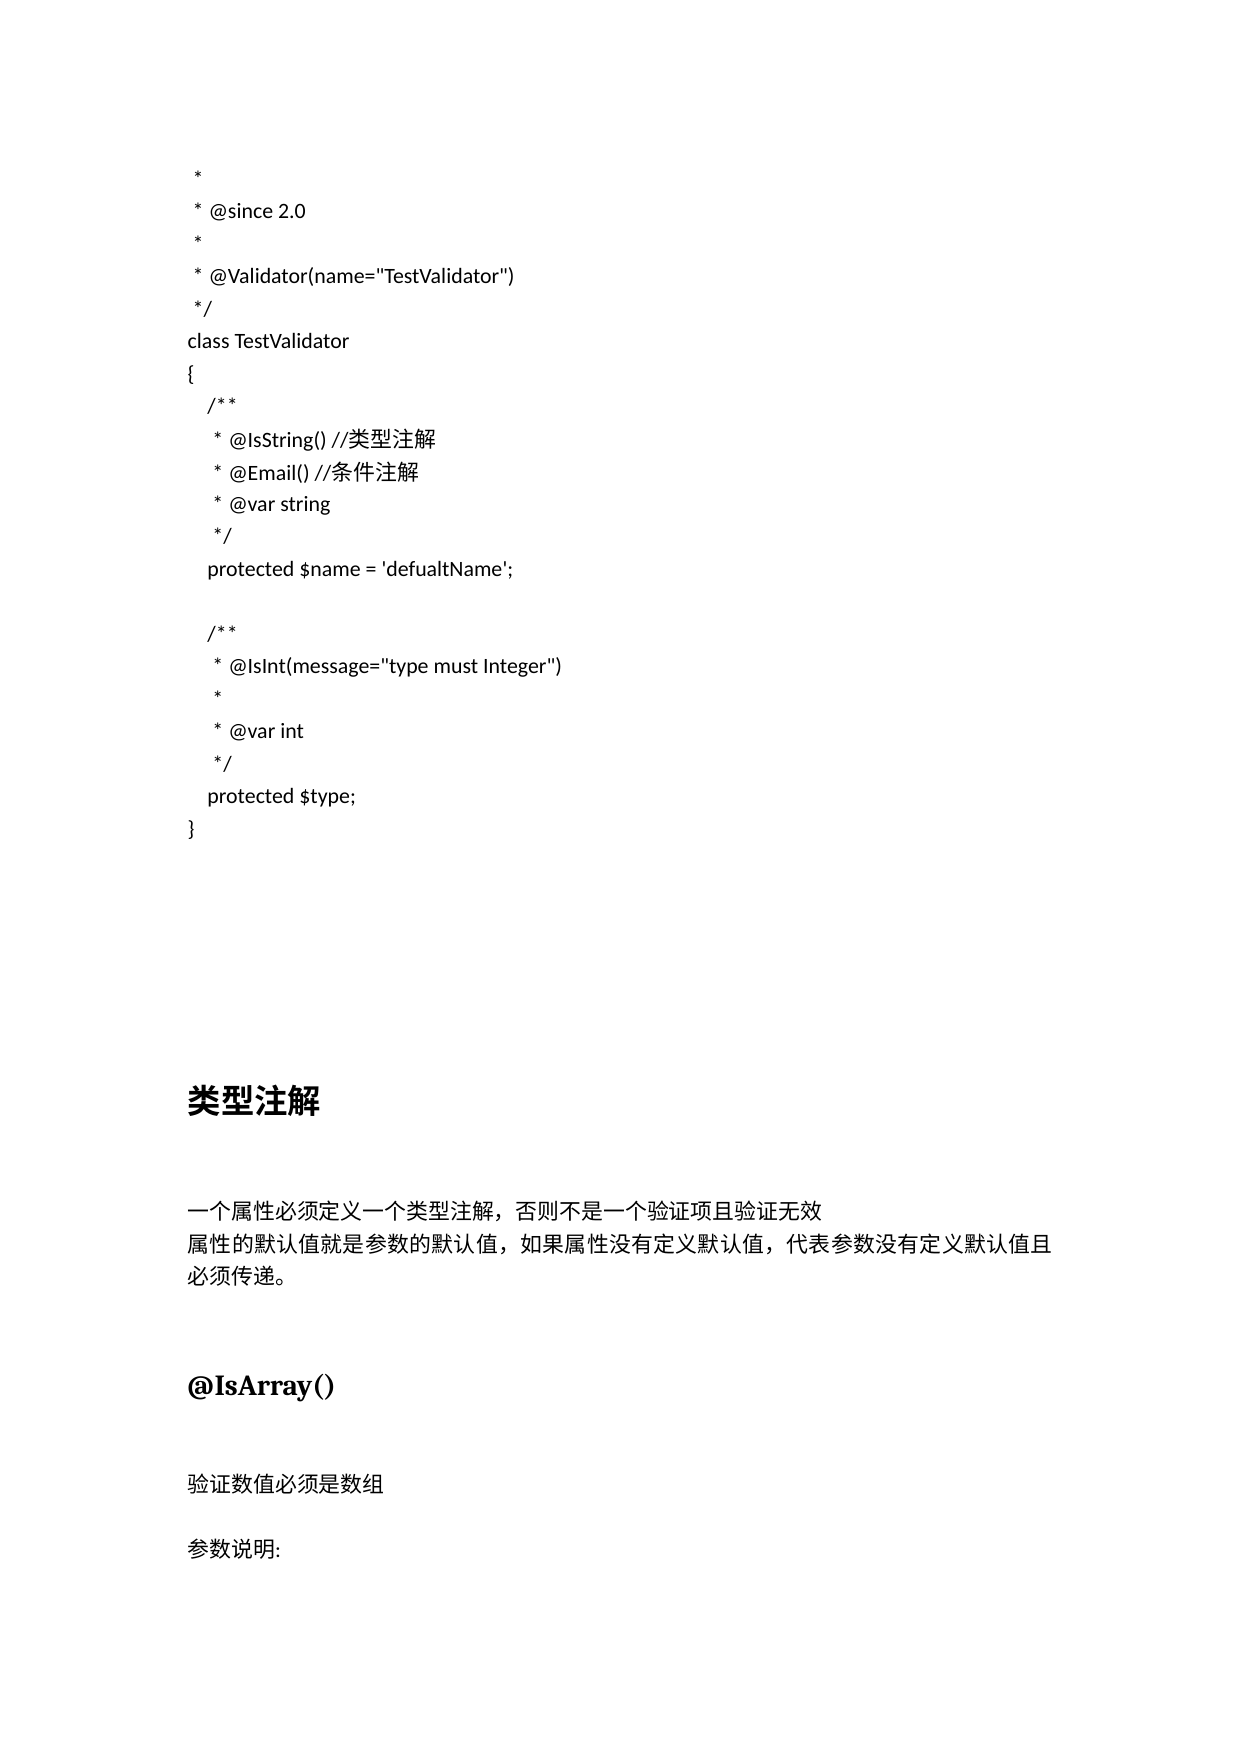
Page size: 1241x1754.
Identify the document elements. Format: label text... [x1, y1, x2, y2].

text class TestValidator [187, 324, 1053, 357]
text } [187, 812, 1053, 844]
text /** [187, 389, 1053, 422]
text protected $name = 'defualtName'; [187, 552, 1053, 584]
text * @since 2.0 [187, 194, 1053, 227]
text */ [187, 519, 1053, 552]
text */ [187, 292, 1053, 324]
text * @Validator(name="TestValidator") [187, 259, 1053, 292]
text */ [187, 747, 1053, 779]
text * [187, 682, 1053, 714]
text /** [187, 617, 1053, 649]
text 验证数值必须是数组 [187, 1467, 1053, 1499]
text * [187, 162, 1053, 194]
text protected $type; [187, 779, 1053, 812]
subtitle @IsArray() [187, 1353, 1053, 1418]
text * @var string [187, 487, 1053, 519]
text 参数说明: [187, 1532, 1053, 1564]
text 属性的默认值就是参数的默认值，如果属性没有定义默认值，代表参数没有定义默认值且必须传递。 [187, 1226, 1053, 1291]
text * [187, 227, 1053, 259]
subtitle 类型注解 [187, 1067, 1053, 1132]
text * @var int [187, 714, 1053, 747]
text { [187, 357, 1053, 389]
text * @IsString() //类型注解 [187, 422, 1053, 454]
text 一个属性必须定义一个类型注解，否则不是一个验证项且验证无效 [187, 1194, 1053, 1226]
text * @Email() //条件注解 [187, 454, 1053, 487]
text * @IsInt(message="type must Integer") [187, 649, 1053, 682]
